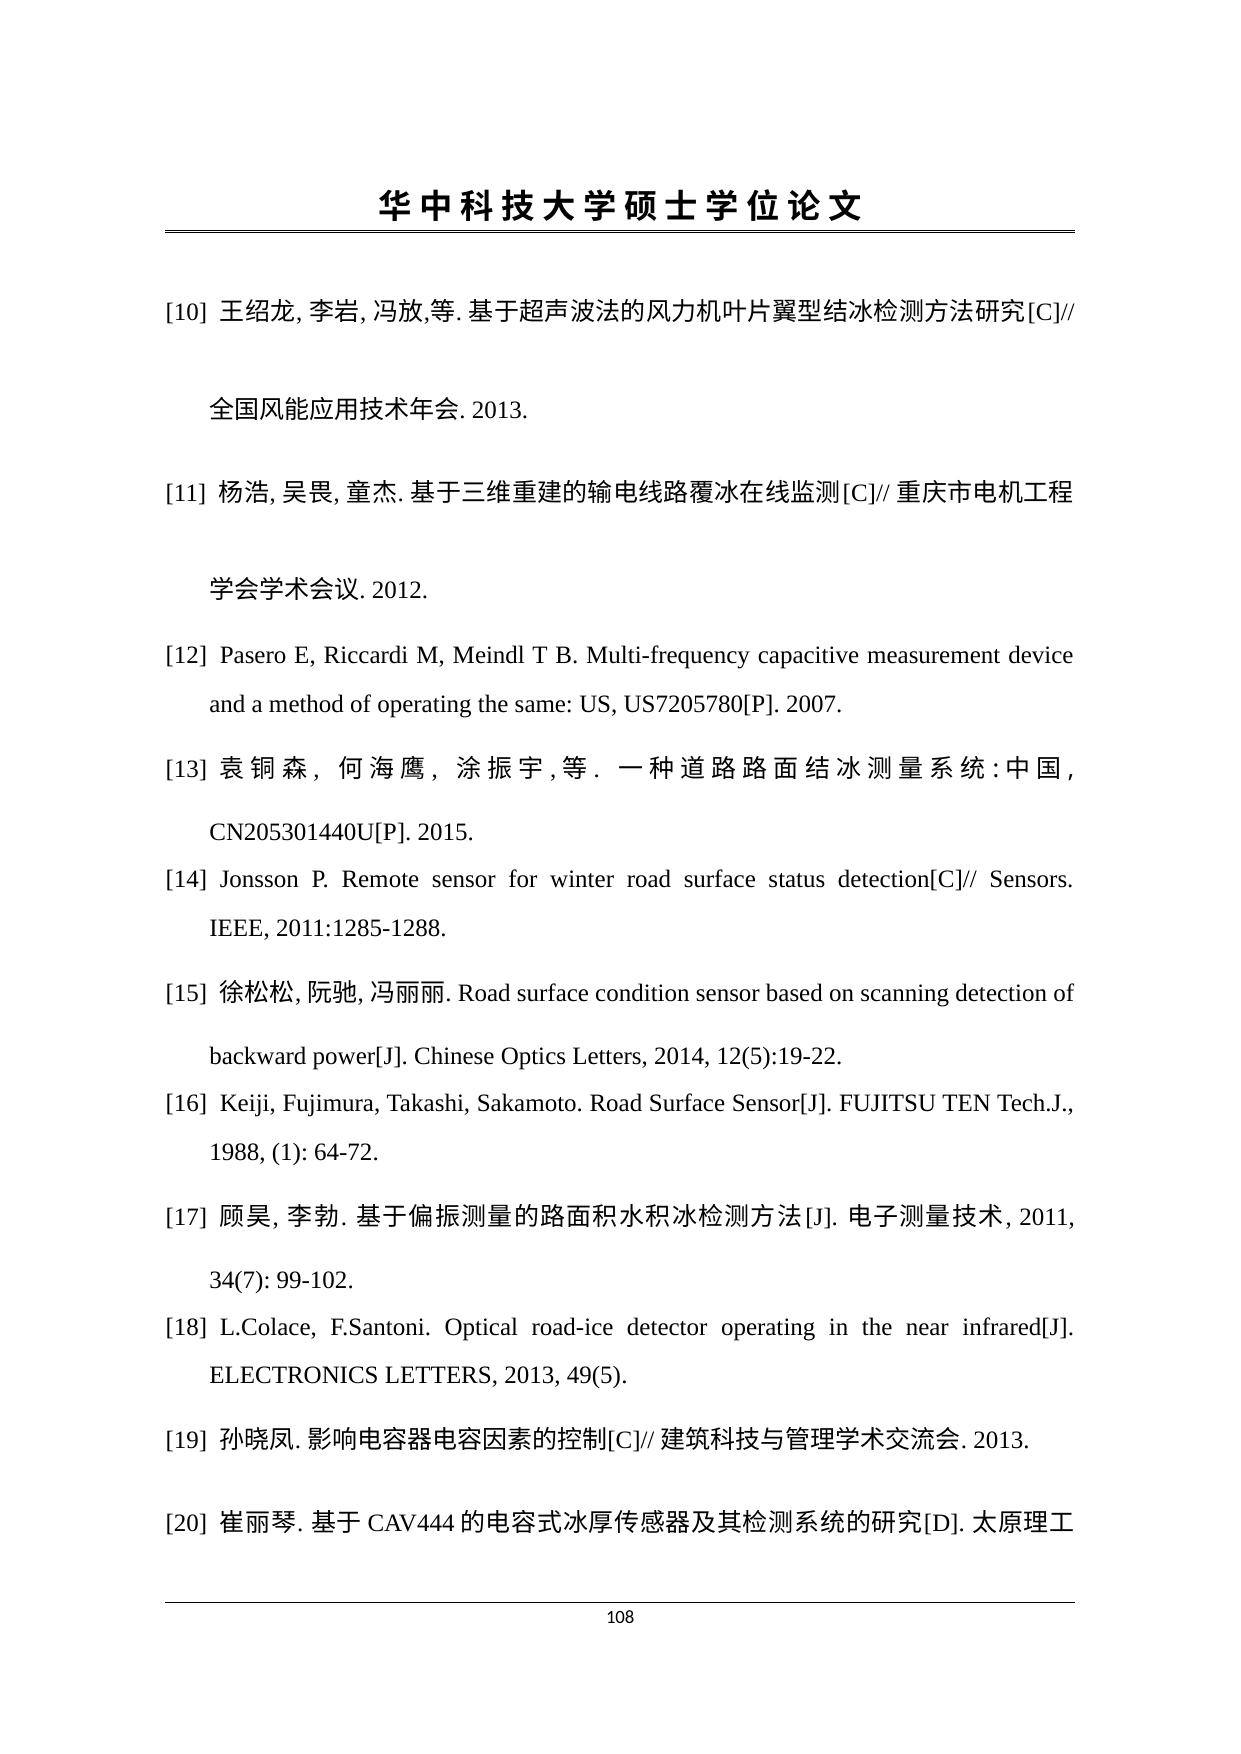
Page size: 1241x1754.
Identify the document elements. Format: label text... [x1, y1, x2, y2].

list 徐松松, 阮驰, 冯丽丽. Road surface condition sensor based on scanning detection of backward power[J]. Chinese Optics Letters, 2014, 12(5):19-22. [165, 958, 1075, 1072]
list 孙晓凤. 影响电容器电容因素的控制[C]// 建筑科技与管理学术交流会. 2013. [165, 1405, 1075, 1470]
list 顾昊, 李勃. 基于偏振测量的路面积水积冰检测方法[J]. 电子测量技术, 2011, 34(7): 99-102. [165, 1182, 1075, 1295]
list 王绍龙, 李岩, 冯放,等. 基于超声波法的风力机叶片翼型结冰检测方法研究[C]// 全国风能应用技术年会. 2013. [165, 277, 1075, 440]
list Jonsson P. Remote sensor for winter road surface status detection[C]// Sensors. IEEE, 2011:1285-1288. [165, 862, 1075, 943]
list Pasero E, Riccardi M, Meindl T B. Multi-frequency capacitive measurement device and a method of operating the same: US, US7205780[P]. 2007. [165, 638, 1075, 720]
list 杨浩, 吴畏, 童杰. 基于三维重建的输电线路覆冰在线监测[C]// 重庆市电机工程学会学术会议. 2012. [165, 458, 1075, 620]
list L.Colace, F.Santoni. Optical road-ice detector operating in the near infrared[J]. ELECTRONICS LETTERS, 2013, 49(5). [165, 1310, 1075, 1391]
list Keiji, Fujimura, Takashi, Sakamoto. Road Surface Sensor[J]. FUJITSU TEN Tech.J., 1988, (1): 64-72. [165, 1086, 1075, 1167]
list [165, 1488, 1075, 1553]
list 袁铜森, 何海鹰, 涂振宇,等. 一种道路路面结冰测量系统:中国, CN205301440U[P]. 2015. [165, 734, 1075, 848]
